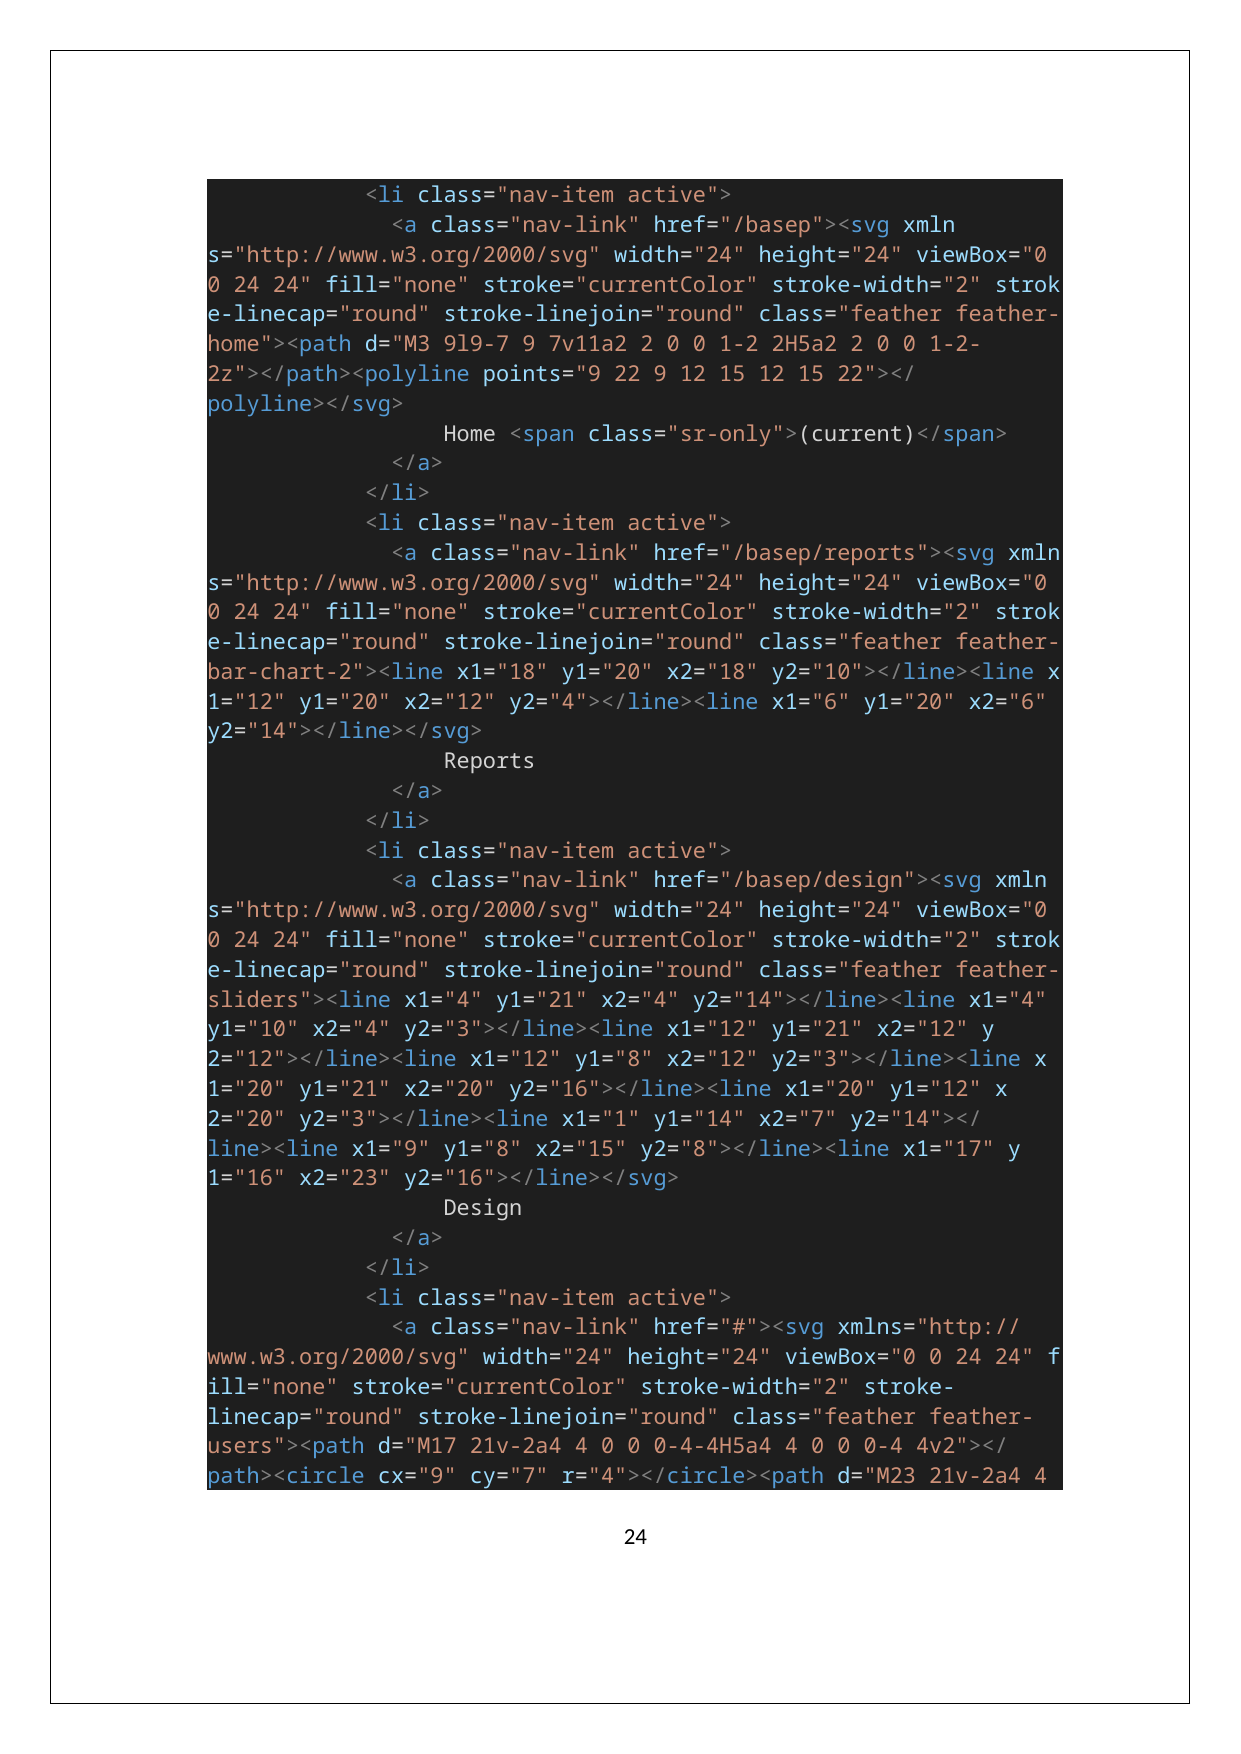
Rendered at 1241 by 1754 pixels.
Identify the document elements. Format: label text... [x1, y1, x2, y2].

text </a> [207, 775, 1063, 805]
text </li> [207, 805, 1063, 834]
text </li> [207, 477, 1063, 507]
text </a> [207, 1222, 1063, 1252]
text Home <span class="sr-only">(current)</span> [207, 417, 1063, 447]
text <li class="nav-item active"> [207, 834, 1063, 864]
text </a> [207, 447, 1063, 477]
text <a class="nav-link" href="/basep/reports"><svg xmlns="http://www.w3.org/2000/svg" width="24" height="24" viewBox="0 0 24 24" fill="none" stroke="currentColor" stroke-width="2" stroke-linecap="round" stroke-linejoin="round" class="feather feather-bar-chart-2"><line x1="18" y1="20" x2="18" y2="10"></line><line x1="12" y1="20" x2="12" y2="4"></line><line x1="6" y1="20" x2="6" y2="14"></line></svg> [207, 537, 1063, 745]
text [207, 1311, 1063, 1490]
text Design [207, 1192, 1063, 1222]
text <li class="nav-item active"> [207, 1281, 1063, 1311]
text <li class="nav-item active"> [207, 507, 1063, 537]
text <a class="nav-link" href="/basep/design"><svg xmlns="http://www.w3.org/2000/svg" width="24" height="24" viewBox="0 0 24 24" fill="none" stroke="currentColor" stroke-width="2" stroke-linecap="round" stroke-linejoin="round" class="feather feather-sliders"><line x1="4" y1="21" x2="4" y2="14"></line><line x1="4" y1="10" x2="4" y2="3"></line><line x1="12" y1="21" x2="12" y2="12"></line><line x1="12" y1="8" x2="12" y2="3"></line><line x1="20" y1="21" x2="20" y2="16"></line><line x1="20" y1="12" x2="20" y2="3"></line><line x1="1" y1="14" x2="7" y2="14"></line><line x1="9" y1="8" x2="15" y2="8"></line><line x1="17" y1="16" x2="23" y2="16"></line></svg> [207, 864, 1063, 1192]
text <li class="nav-item active"> [207, 179, 1063, 209]
text <a class="nav-link" href="/basep"><svg xmlns="http://www.w3.org/2000/svg" width="24" height="24" viewBox="0 0 24 24" fill="none" stroke="currentColor" stroke-width="2" stroke-linecap="round" stroke-linejoin="round" class="feather feather-home"><path d="M3 9l9-7 9 7v11a2 2 0 0 1-2 2H5a2 2 0 0 1-2-2z"></path><polyline points="9 22 9 12 15 12 15 22"></polyline></svg> [207, 209, 1063, 417]
text </li> [207, 1252, 1063, 1281]
text Reports [207, 745, 1063, 775]
